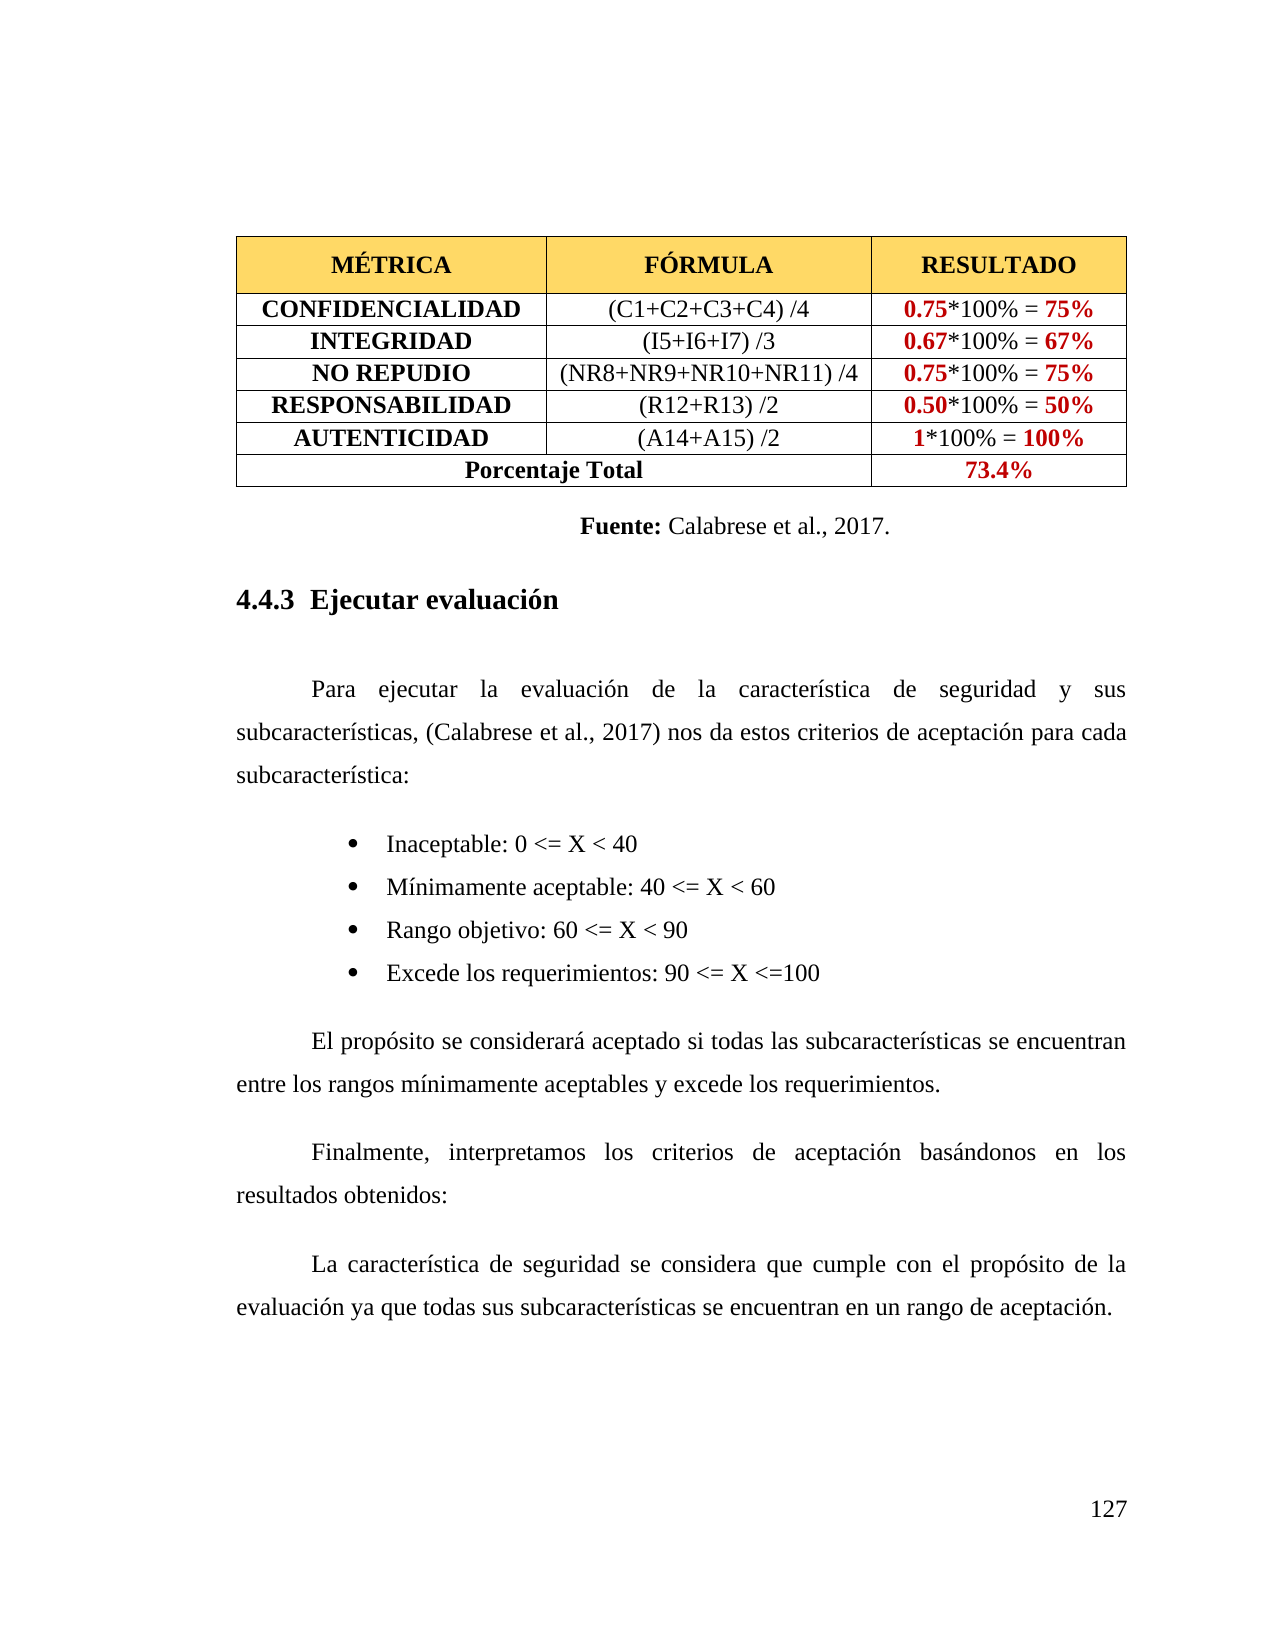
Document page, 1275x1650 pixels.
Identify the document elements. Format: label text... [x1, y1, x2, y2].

subtitle Ejecutar evaluación [236, 582, 1127, 616]
table_header RESULTADO [872, 237, 1126, 293]
table_cell 1*100% = 100% [872, 423, 1126, 454]
list Inaceptable: 0 <= X < 40 [349, 829, 1127, 857]
table_cell (C1+C2+C3+C4) /4 [547, 294, 871, 325]
list Rango objetivo: 60 <= X < 90 [349, 915, 1127, 944]
table_cell Porcentaje Total [237, 455, 871, 486]
table_cell (I5+I6+I7) /3 [547, 326, 871, 357]
table_header FÓRMULA [547, 237, 871, 293]
table_cell 0.50*100% = 50% [872, 391, 1126, 422]
table_cell 73.4% [872, 455, 1126, 486]
text El propósito se considerará aceptado si todas las subcaracterísticas se encuentran entre los rangos mínimamente aceptables y excede los requerimientos. [236, 1026, 1127, 1098]
table_cell 0.67*100% = 67% [872, 326, 1126, 357]
list Mínimamente aceptable: 40 <= X < 60 [349, 872, 1127, 901]
table_cell (R12+R13) /2 [547, 391, 871, 422]
table_cell (NR8+NR9+NR10+NR11) /4 [547, 359, 871, 389]
text Finalmente, interpretamos los criterios de aceptación basándonos en los resultados obtenidos: [236, 1137, 1127, 1209]
table_header MÉTRICA [237, 237, 546, 293]
list Excede los requerimientos: 90 <= X <=100 [349, 958, 1127, 987]
table_cell RESPONSABILIDAD [237, 391, 546, 422]
text Para ejecutar la evaluación de la característica de seguridad y sus subcaracterísticas, (Calabrese et al., 2017) nos da estos criterios de aceptación para cada subcaracterística: [236, 674, 1127, 789]
text La característica de seguridad se considera que cumple con el propósito de la evaluación ya que todas sus subcaracterísticas se encuentran en un rango de aceptación. [236, 1249, 1127, 1321]
table_cell NO REPUDIO [237, 359, 546, 389]
table_cell (A14+A15) /2 [547, 423, 871, 454]
table_cell CONFIDENCIALIDAD [237, 294, 546, 325]
table_cell 0.75*100% = 75% [872, 294, 1126, 325]
table_cell INTEGRIDAD [237, 326, 546, 357]
table_cell 0.75*100% = 75% [872, 359, 1126, 389]
table_cell AUTENTICIDAD [237, 423, 546, 454]
